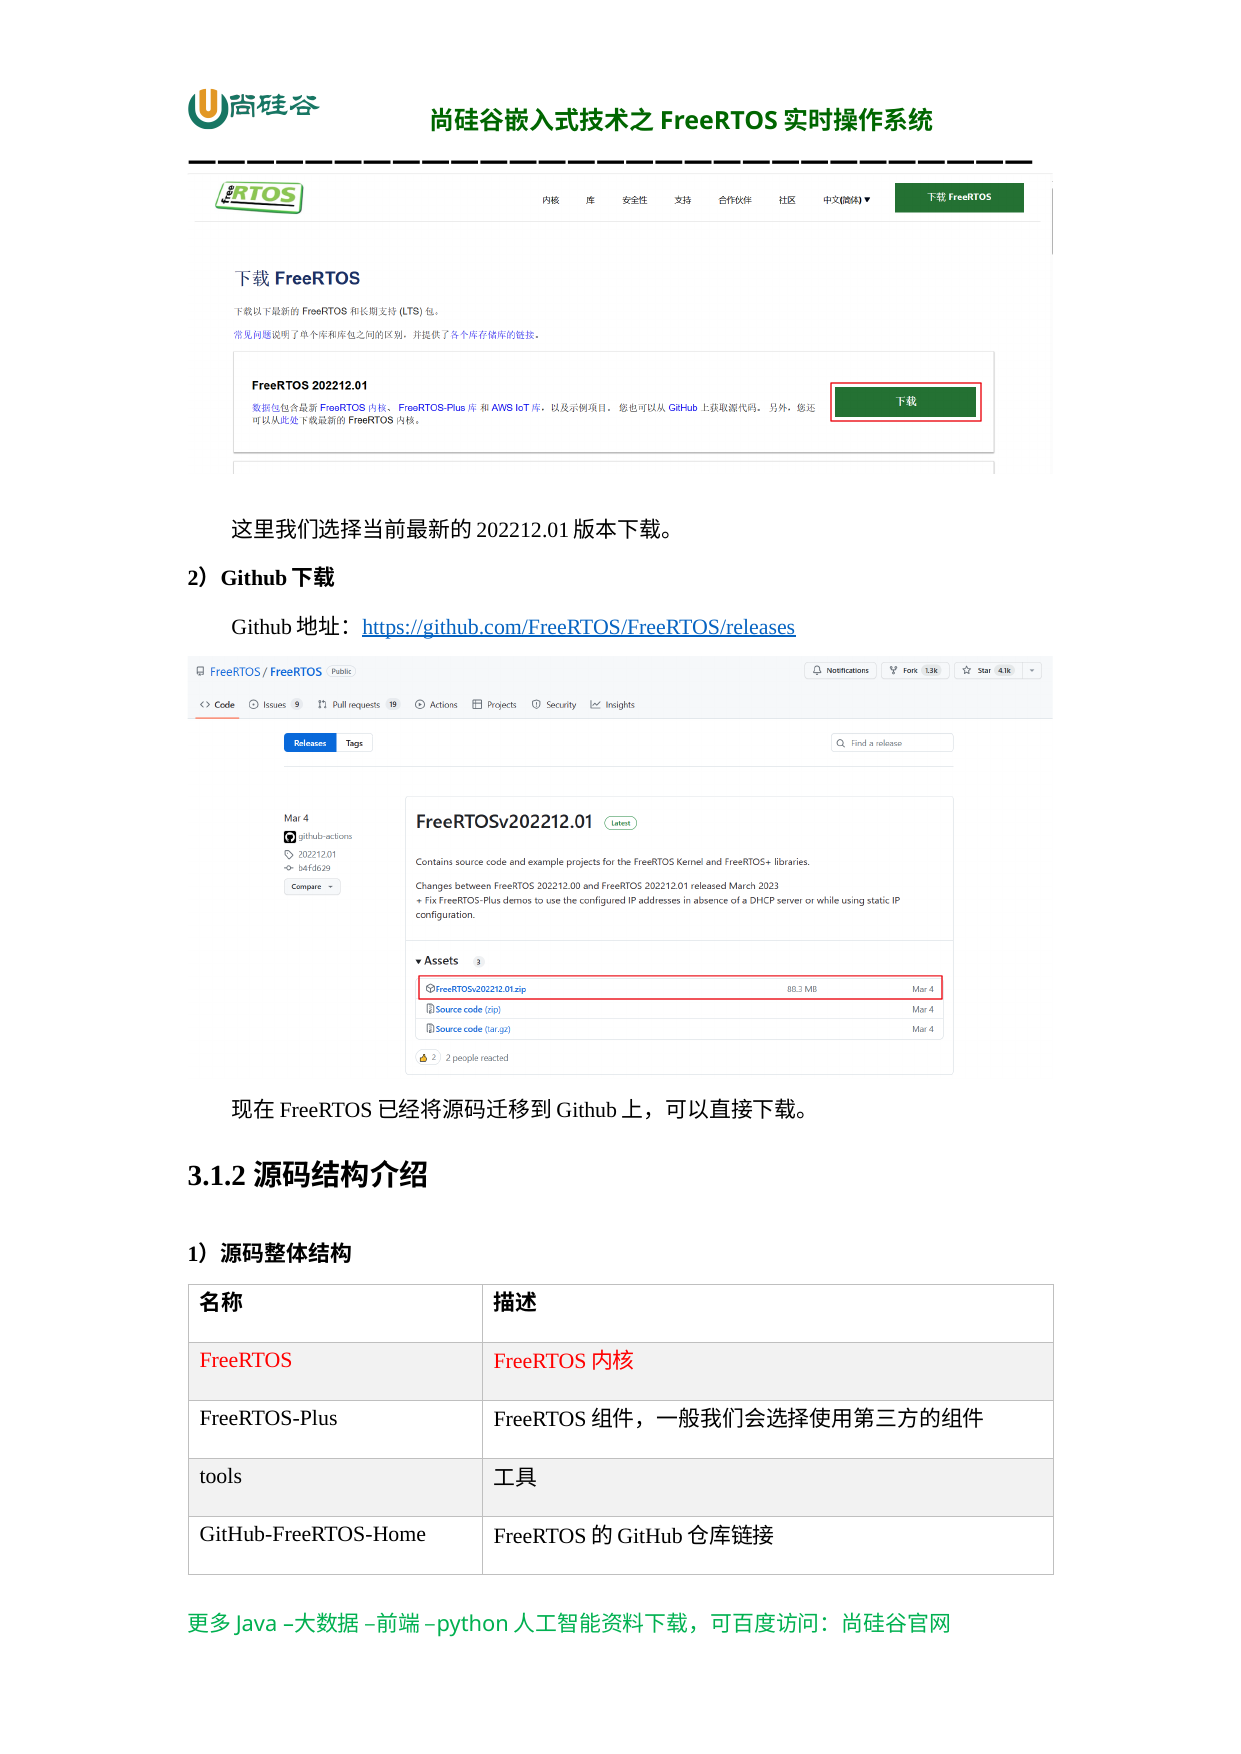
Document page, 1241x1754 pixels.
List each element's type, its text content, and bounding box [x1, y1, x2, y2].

text 这里我们选择当前最新的202212.01版本下载。 [187, 512, 1053, 544]
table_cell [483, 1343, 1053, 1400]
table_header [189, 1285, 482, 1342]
text 源码结构介绍 [187, 1140, 1053, 1205]
text 现在FreeRTOS已经将源码迁移到Github上，可以直接下载。 [187, 1092, 1053, 1124]
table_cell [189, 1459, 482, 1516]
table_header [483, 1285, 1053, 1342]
picture [187, 88, 321, 130]
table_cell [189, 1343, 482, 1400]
text Github地址：https://github.com/FreeRTOS/FreeRTOS/releases [187, 608, 1053, 641]
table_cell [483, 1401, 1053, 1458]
picture [187, 656, 1053, 1079]
text Github下载 [187, 560, 1053, 592]
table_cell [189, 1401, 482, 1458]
list 源码整体结构 [187, 1235, 1053, 1268]
picture [187, 173, 1053, 474]
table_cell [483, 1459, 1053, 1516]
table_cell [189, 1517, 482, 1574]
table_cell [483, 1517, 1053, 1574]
